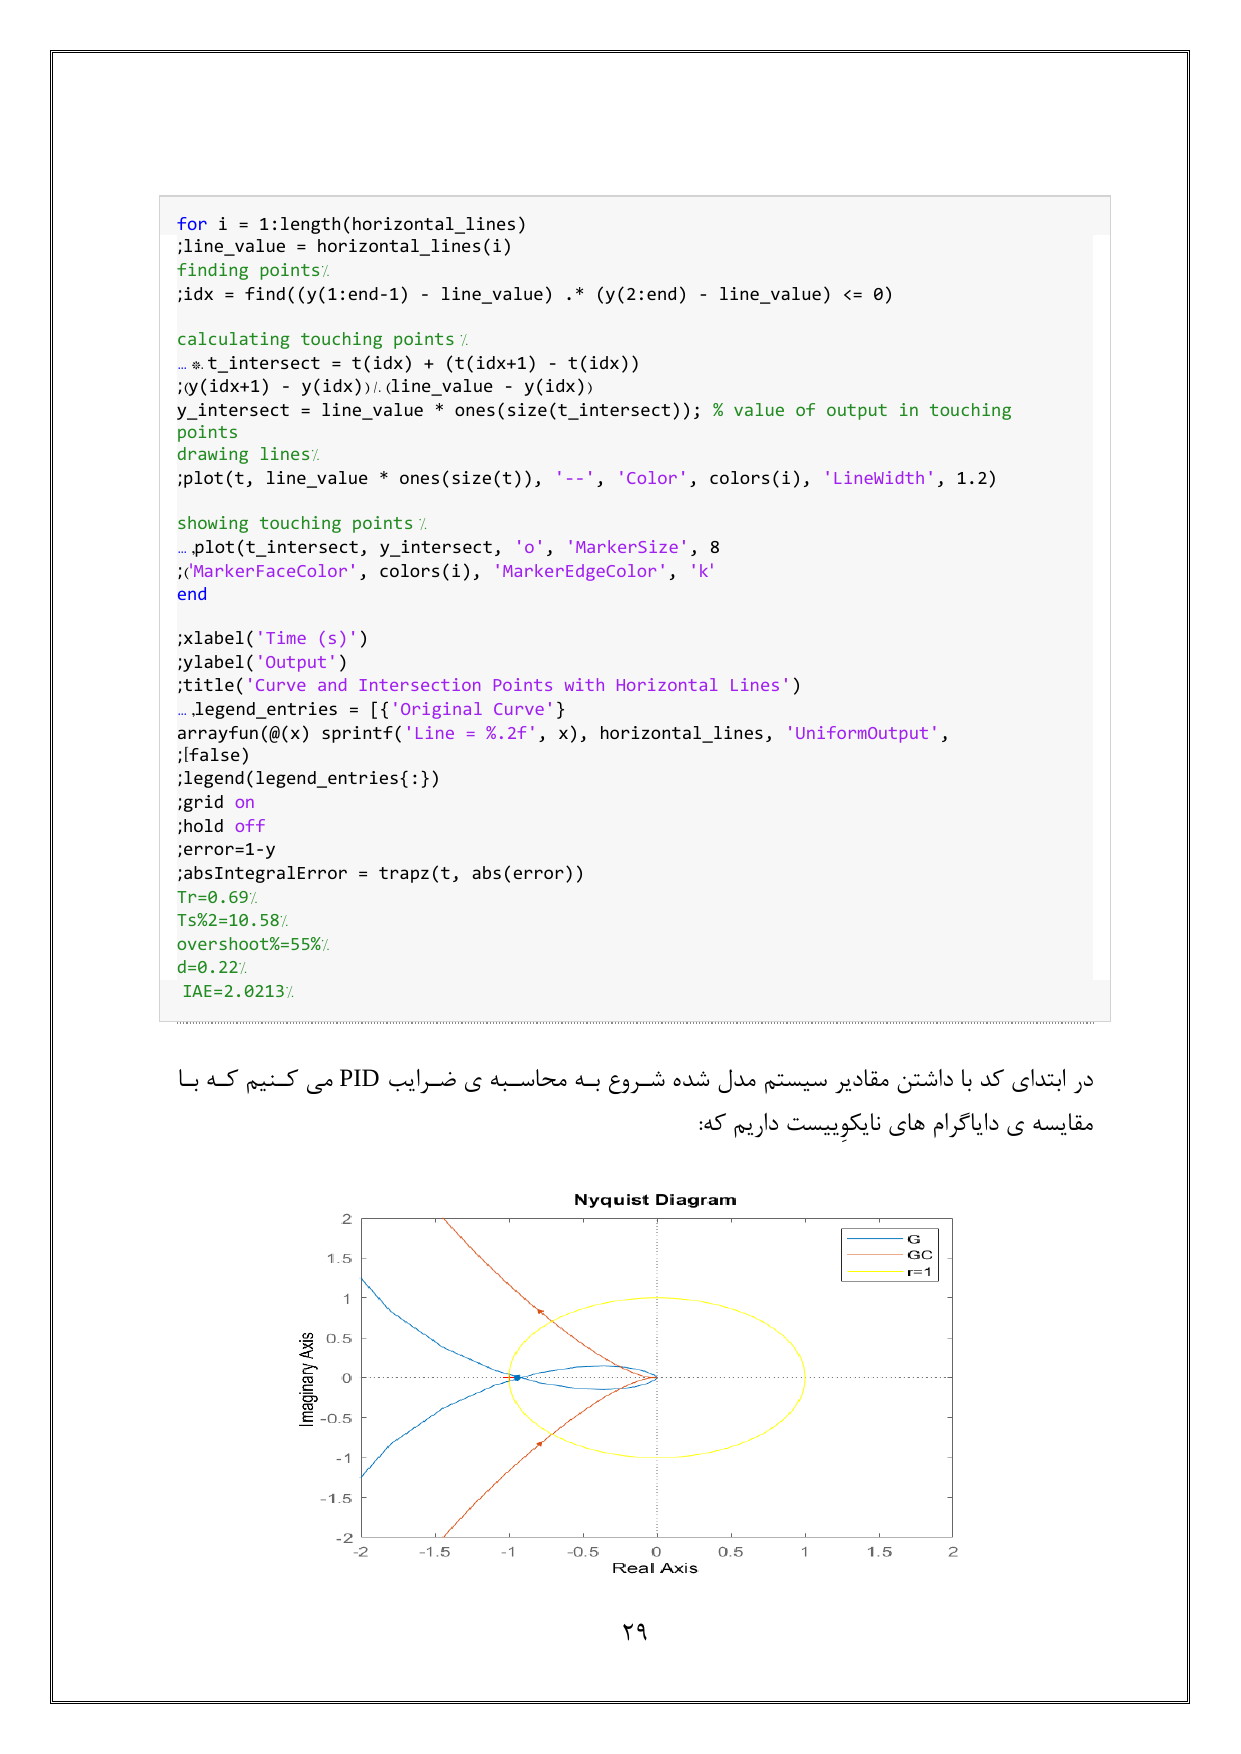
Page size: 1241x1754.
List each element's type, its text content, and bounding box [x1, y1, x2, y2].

text t_intersect = t(idx) + (t(idx+1) - t(idx)) .* ... [177, 352, 1093, 376]
text 'MarkerFaceColor', colors(i), 'MarkerEdgeColor', 'k'); [177, 560, 1093, 583]
text y_intersect = line_value * ones(size(t_intersect)); % value of output in touching points [177, 399, 1093, 443]
text %overshoot%=55% [177, 933, 1093, 957]
text error=1-y; [177, 838, 1093, 862]
text title('Curve and Intersection Points with Horizontal Lines'); [177, 675, 1093, 698]
text legend(legend_entries{:}); [177, 768, 1093, 791]
text xlabel('Time (s)'); [177, 627, 1093, 651]
text در ابتدای کد با داشتن مقادیر سیستم مدل شده شروع به محاسبه ی ضرایب PID می کنیم که با مقایسه ی دایاگرام های نایکوِییست داریم که: [177, 1063, 1093, 1140]
text %Ts%2=10.58 [177, 909, 1093, 933]
text % calculating touching points [177, 328, 1093, 352]
text grid on; [177, 791, 1093, 815]
text % showing touching points [177, 512, 1093, 536]
text end [177, 583, 1093, 605]
text absIntegralError = trapz(t, abs(error)); [177, 862, 1093, 886]
text plot(t_intersect, y_intersect, 'o', 'MarkerSize', 8, ... [177, 536, 1093, 560]
text ylabel('Output'); [177, 651, 1093, 675]
picture [242, 1167, 1028, 1583]
text legend_entries = [{'Original Curve'}, ... [177, 698, 1093, 722]
text for i = 1:length(horizontal_lines) [160, 197, 1110, 235]
text %IAE=2.0213 [160, 962, 1110, 1021]
text hold off; [177, 815, 1093, 838]
text %finding points [177, 259, 1093, 283]
text %Tr=0.69 [177, 886, 1093, 909]
text %drawing lines [177, 443, 1093, 467]
text idx = find((y(1:end-1) - line_value) .* (y(2:end) - line_value) <= 0); [177, 283, 1093, 306]
text line_value = horizontal_lines(i); [177, 235, 1093, 259]
text plot(t, line_value * ones(size(t)), '--', 'Color', colors(i), 'LineWidth', 1.2); [177, 467, 1093, 491]
text (line_value - y(idx)) ./ (y(idx+1) - y(idx)); [177, 376, 1093, 399]
text arrayfun(@(x) sprintf('Line = %.2f', x), horizontal_lines, 'UniformOutput', false)]; [177, 722, 1093, 768]
